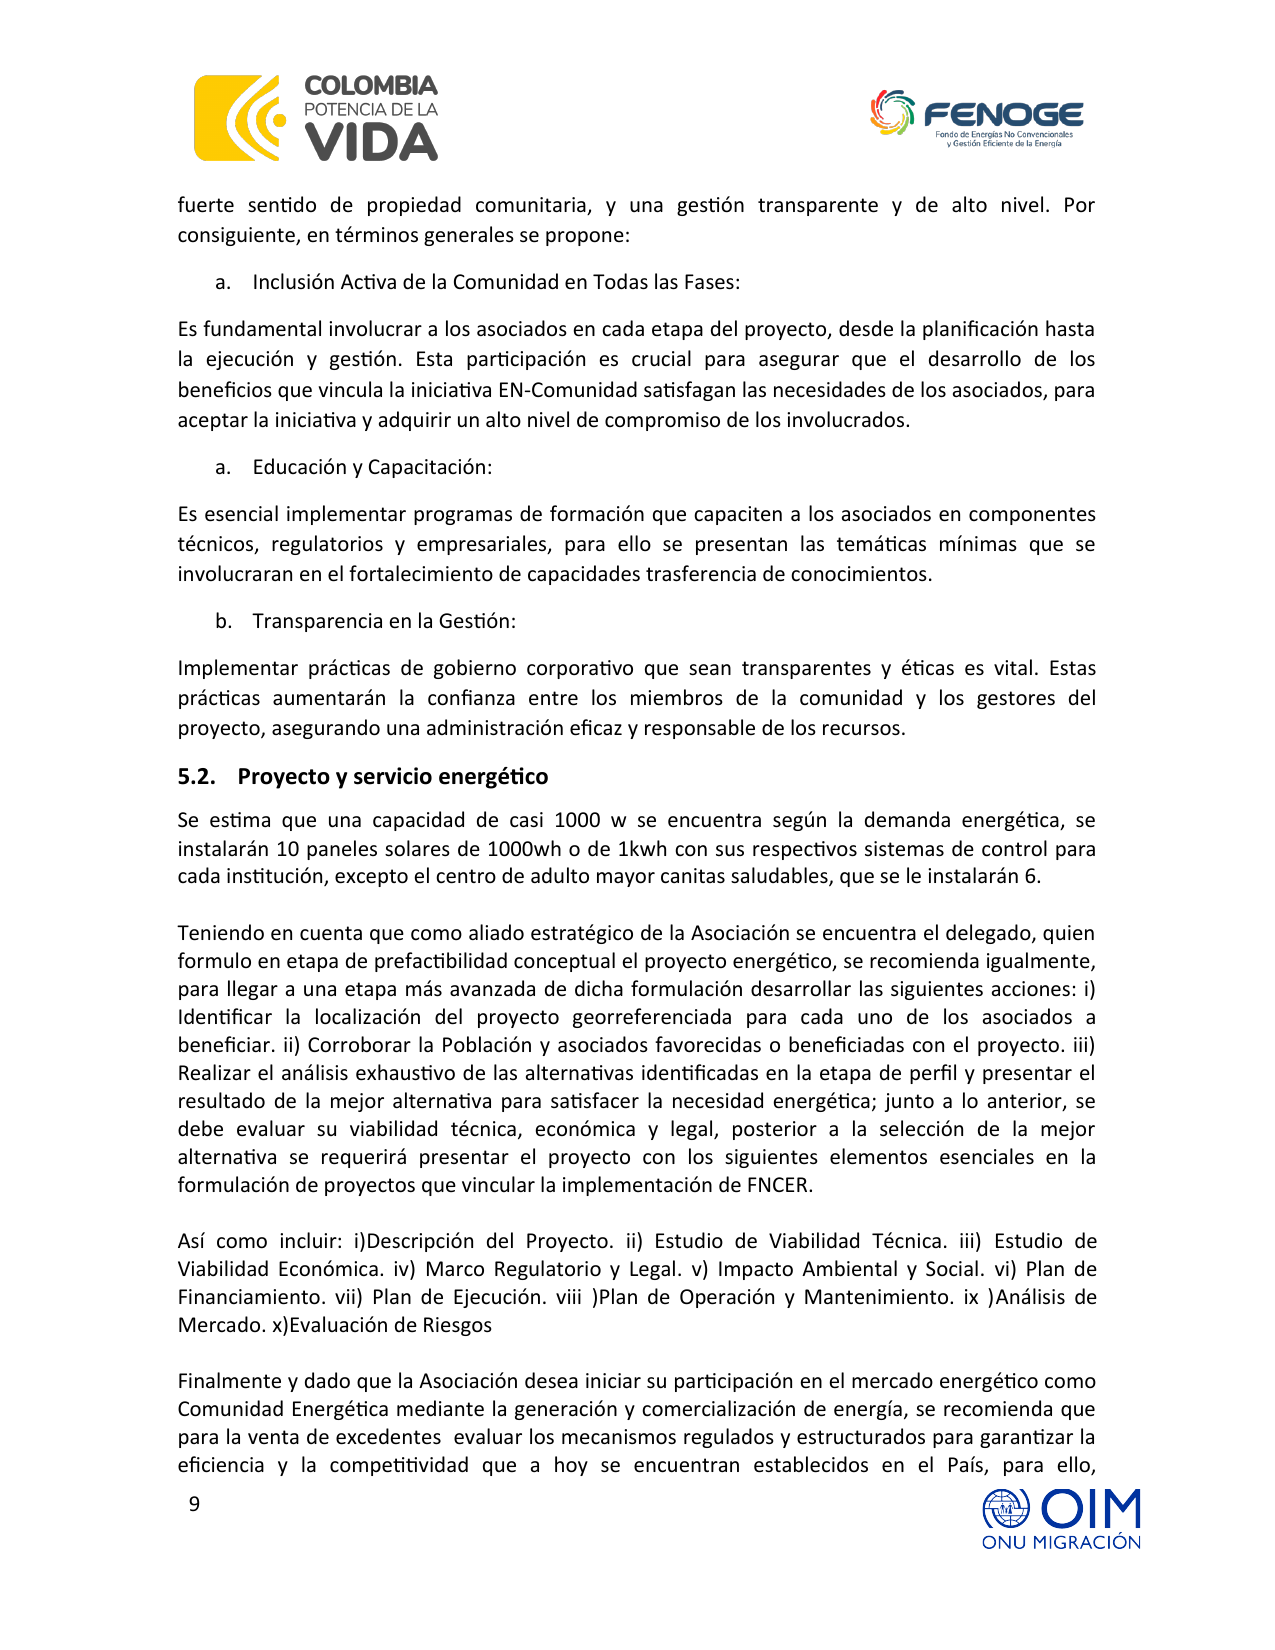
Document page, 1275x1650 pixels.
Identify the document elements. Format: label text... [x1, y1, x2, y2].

list Transparencia en la Gestión: [215, 606, 1098, 634]
text Implementar prácticas de gobierno corporativo que sean transparentes y éticas es vital. Estas prácticas aumentarán la confianza entre los miembros de la comunidad y los gestores del proyecto, asegurando una administración eficaz y responsable de los recursos. [177, 653, 1098, 741]
picture [869, 88, 1086, 148]
picture [982, 1489, 1141, 1549]
picture [188, 73, 444, 163]
text Teniendo en cuenta que como aliado estratégico de la Asociación se encuentra el delegado, quien formulo en etapa de prefactibilidad conceptual el proyecto energético, se recomienda igualmente, para llegar a una etapa más avanzada de dicha formulación desarrollar las siguientes acciones: i) Identificar la localización del proyecto georreferenciada para cada uno de los asociados a beneficiar. ii) Corroborar la Población y asociados favorecidas o beneficiadas con el proyecto. iii) Realizar el análisis exhaustivo de las alternativas identificadas en la etapa de perfil y presentar el resultado de la mejor alternativa para satisfacer la necesidad energética; junto a lo anterior, se debe evaluar su viabilidad técnica, económica y legal, posterior a la selección de la mejor alternativa se requerirá presentar el proyecto con los siguientes elementos esenciales en la formulación de proyectos que vincular la implementación de FNCER. [177, 918, 1098, 1198]
list Educación y Capacitación: [215, 452, 1098, 480]
subtitle Proyecto y servicio energético [177, 760, 1098, 791]
text Es esencial implementar programas de formación que capaciten a los asociados en componentes técnicos, regulatorios y empresariales, para ello se presentan las temáticas mínimas que se involucraran en el fortalecimiento de capacidades trasferencia de conocimientos. [177, 499, 1098, 587]
list Inclusión Activa de la Comunidad en Todas las Fases: [215, 267, 1098, 296]
text Es fundamental involucrar a los asociados en cada etapa del proyecto, desde la planificación hasta la ejecución y gestión. Esta participación es crucial para asegurar que el desarrollo de los beneficios que vincula la iniciativa EN-Comunidad satisfagan las necesidades de los asociados, para aceptar la iniciativa y adquirir un alto nivel de compromiso de los involucrados. [177, 314, 1098, 433]
text Se estima que una capacidad de casi 1000 w se encuentra según la demanda energética, se instalarán 10 paneles solares de 1000wh o de 1kwh con sus respectivos sistemas de control para cada institución, excepto el centro de adulto mayor canitas saludables, que se le instalarán 6. [177, 806, 1098, 890]
text Así como incluir: i)Descripción del Proyecto. ii) Estudio de Viabilidad Técnica. iii) Estudio de Viabilidad Económica. iv) Marco Regulatorio y Legal. v) Impacto Ambiental y Social. vi) Plan de Financiamiento. vii) Plan de Ejecución. viii )Plan de Operación y Mantenimiento. ix )Análisis de Mercado. x)Evaluación de Riesgos [177, 1226, 1098, 1338]
